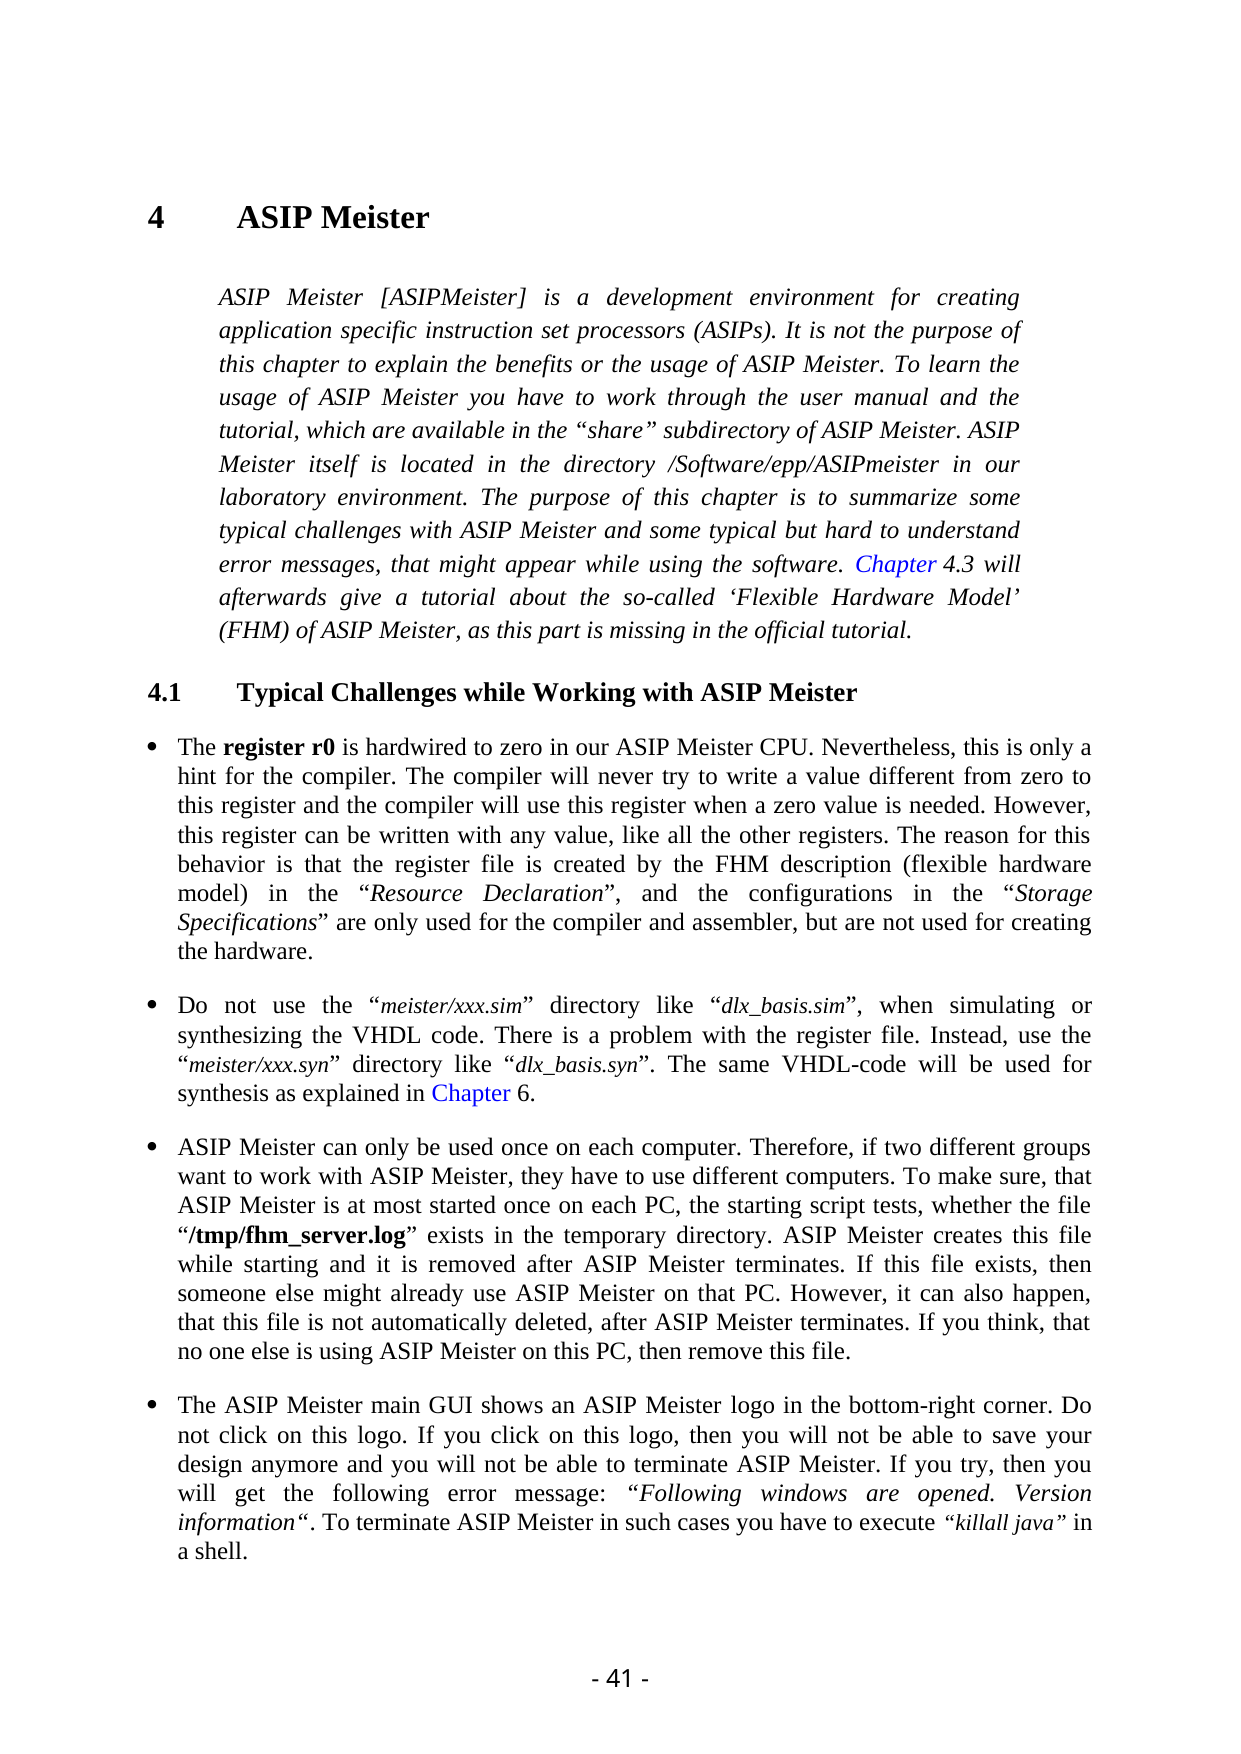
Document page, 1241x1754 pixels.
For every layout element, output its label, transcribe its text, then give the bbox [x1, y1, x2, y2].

subtitle ASIP Meister [148, 198, 1092, 236]
subtitle Typical Challenges while Working with ASIP Meister [148, 669, 1092, 707]
text ASIP Meister [ASIPMeister] is a development environment for creating application specific instruction set processors (ASIPs). It is not the purpose of this chapter to explain the benefits or the usage of ASIP Meister. To learn the usage of ASIP Meister you have to work through the user manual and the tutorial, which are available in the “share” subdirectory of ASIP Meister. ASIP Meister itself is located in the directory /Software/epp/ASIPmeister in our laboratory environment. The purpose of this chapter is to summarize some typical challenges with ASIP Meister and some typical but hard to understand error messages, that might appear while using the software. Chapter ‎4.3 will afterwards give a tutorial about the so-called ‘Flexible Hardware Model’ (FHM) of ASIP Meister, as this part is missing in the official tutorial. [218, 278, 1021, 644]
list ASIP Meister can only be used once on each computer. Therefore, if two different groups want to work with ASIP Meister, they have to use different computers. To make sure, that ASIP Meister is at most started once on each PC, the starting script tests, whether the file “/tmp/fhm_server.log” exists in the temporary directory. ASIP Meister creates this file while starting and it is removed after ASIP Meister terminates. If this file exists, then someone else might already use ASIP Meister on that PC. However, it can also happen, that this file is not automatically deleted, after ASIP Meister terminates. If you think, that no one else is using ASIP Meister on this PC, then remove this file. [148, 1132, 1092, 1365]
list Do not use the “meister/xxx.sim” directory like “dlx_basis.sim”, when simulating or synthesizing the VHDL code. There is a problem with the register file. Instead, use the “meister/xxx.syn” directory like “dlx_basis.syn”. The same VHDL-code will be used for synthesis as explained in Chapter ‎6. [148, 990, 1092, 1107]
list The register r0 is hardwired to zero in our ASIP Meister CPU. Nevertheless, this is only a hint for the compiler. The compiler will never try to write a value different from zero to this register and the compiler will use this register when a zero value is needed. However, this register can be written with any value, like all the other registers. The reason for this behavior is that the register file is created by the FHM description (flexible hardware model) in the “Resource Declaration”, and the configurations in the “Storage Specifications” are only used for the compiler and assembler, but are not used for creating the hardware. [148, 732, 1092, 965]
list The ASIP Meister main GUI shows an ASIP Meister logo in the bottom-right corner. Do not click on this logo. If you click on this logo, then you will not be able to save your design anymore and you will not be able to terminate ASIP Meister. If you try, then you will get the following error message: “Following windows are opened. Version information“. To terminate ASIP Meister in such cases you have to execute “killall java” in a shell. [148, 1390, 1092, 1565]
